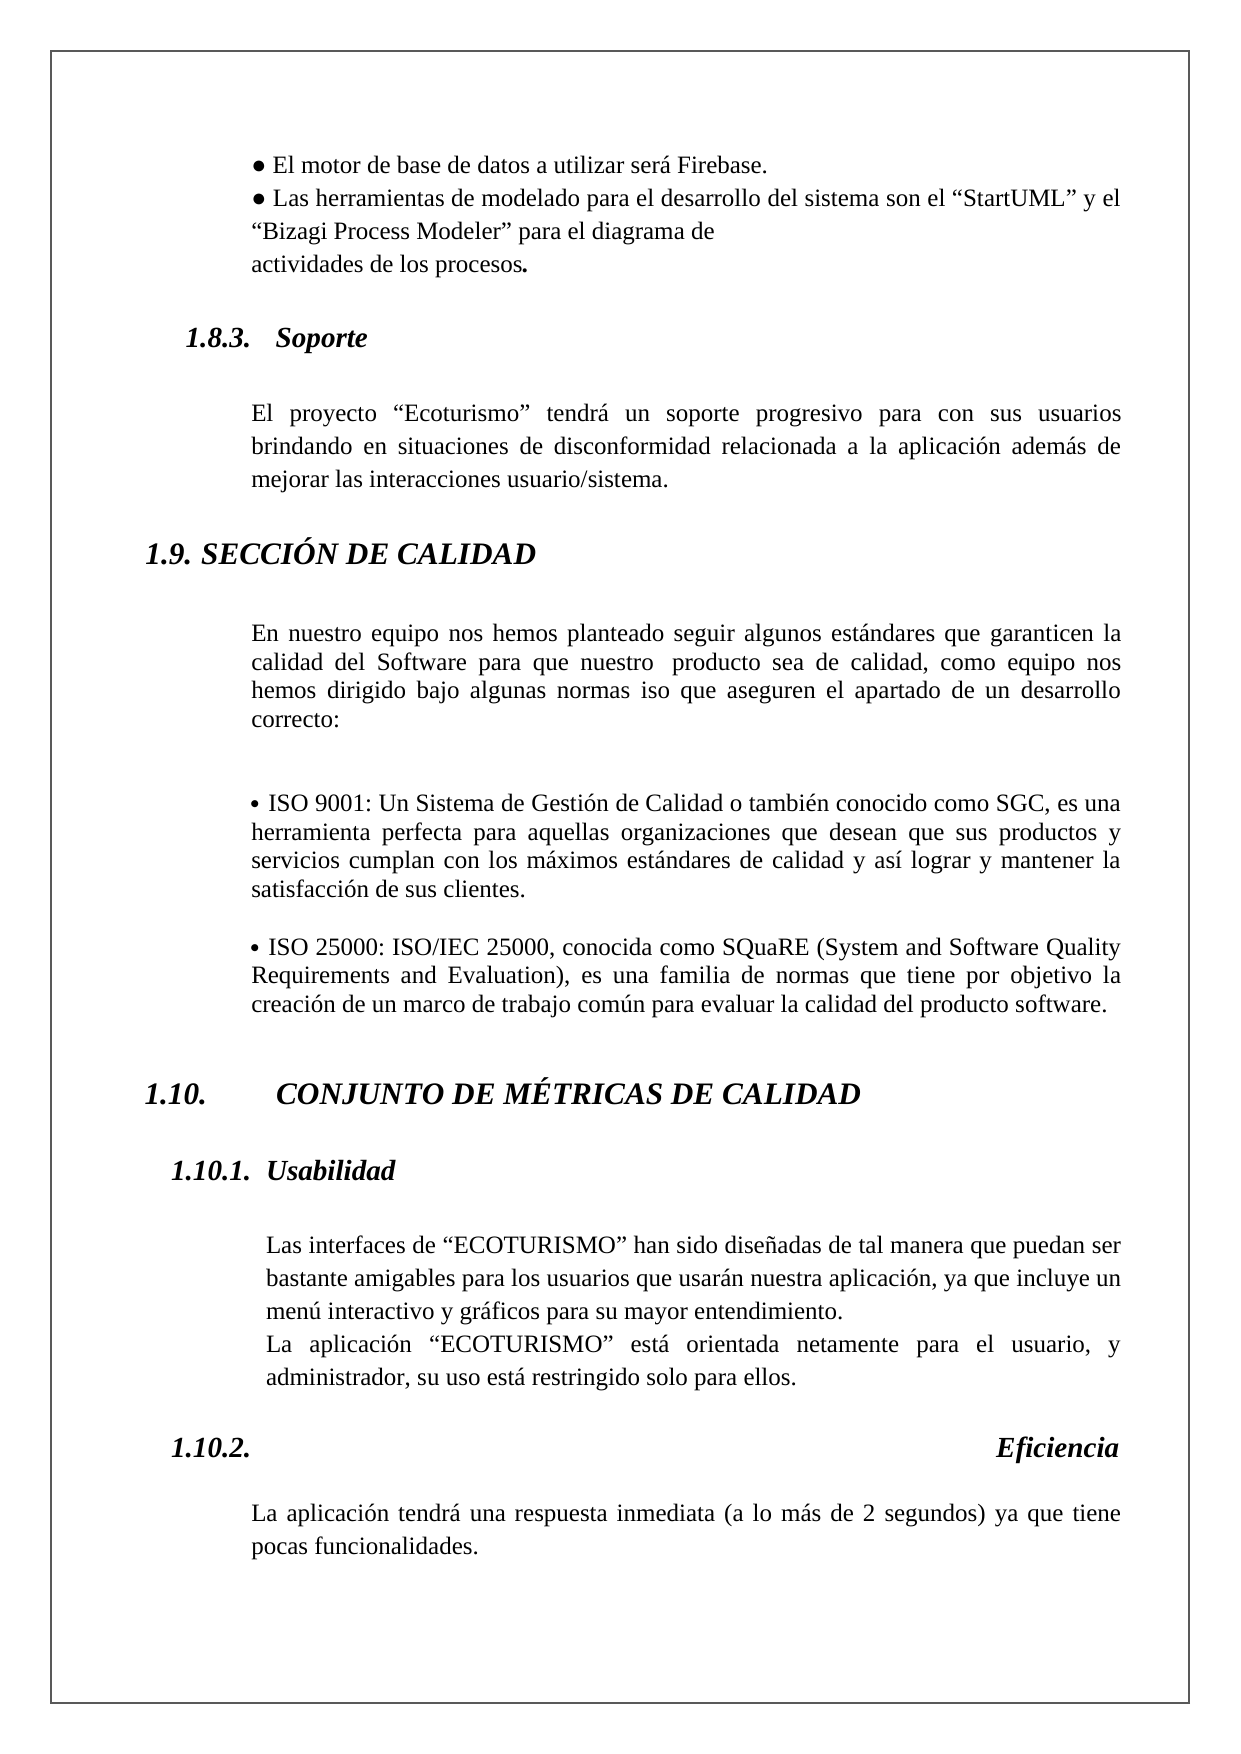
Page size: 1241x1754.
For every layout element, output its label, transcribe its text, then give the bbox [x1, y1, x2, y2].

text En nuestro equipo nos hemos planteado seguir algunos estándares que garanticen la calidad del Software para que nuestro producto sea de calidad, como equipo nos hemos dirigido bajo algunas normas iso que aseguren el apartado de un desarrollo correcto: [251, 618, 1122, 733]
list El proyecto “Ecoturismo” tendrá un soporte progresivo para con sus usuarios brindando en situaciones de disconformidad relacionada a la aplicación además de mejorar las interacciones usuario/sistema. [251, 398, 1122, 492]
list ISO 25000: ISO/IEC 25000, conocida como SQuaRE (System and Software Quality Requirements and Evaluation), es una familia de normas que tiene por objetivo la creación de un marco de trabajo común para evaluar la calidad del producto software. [251, 932, 1122, 1018]
list Eficiencia [251, 1431, 1122, 1494]
list ● Las herramientas de modelado para el desarrollo del sistema son el “StartUML” y el “Bizagi Process Modeler” para el diagrama de [251, 183, 1122, 245]
list actividades de los procesos. [251, 249, 1122, 278]
list La aplicación tendrá una respuesta inmediata (a lo más de 2 segundos) ya que tiene pocas funcionalidades. [251, 1498, 1122, 1560]
list ISO 9001: Un Sistema de Gestión de Calidad o también conocido como SGC, es una herramienta perfecta para aquellas organizaciones que desean que sus productos y servicios cumplan con los máximos estándares de calidad y así lograr y mantener la satisfacción de sus clientes. [251, 788, 1122, 903]
list Usabilidad [251, 1153, 1122, 1186]
list SECCIÓN DE CALIDAD [192, 535, 1122, 571]
list CONJUNTO DE MÉTRICAS DE CALIDAD [207, 1075, 1122, 1111]
list ● El motor de base de datos a utilizar será Firebase. [251, 150, 1122, 179]
list Soporte [251, 321, 1122, 354]
list La aplicación “ECOTURISMO” está orientada netamente para el usuario, y administrador, su uso está restringido solo para ellos. [266, 1329, 1122, 1391]
list Las interfaces de “ECOTURISMO” han sido diseñadas de tal manera que puedan ser bastante amigables para los usuarios que usarán nuestra aplicación, ya que incluye un menú interactivo y gráficos para su mayor entendimiento. [266, 1230, 1122, 1324]
